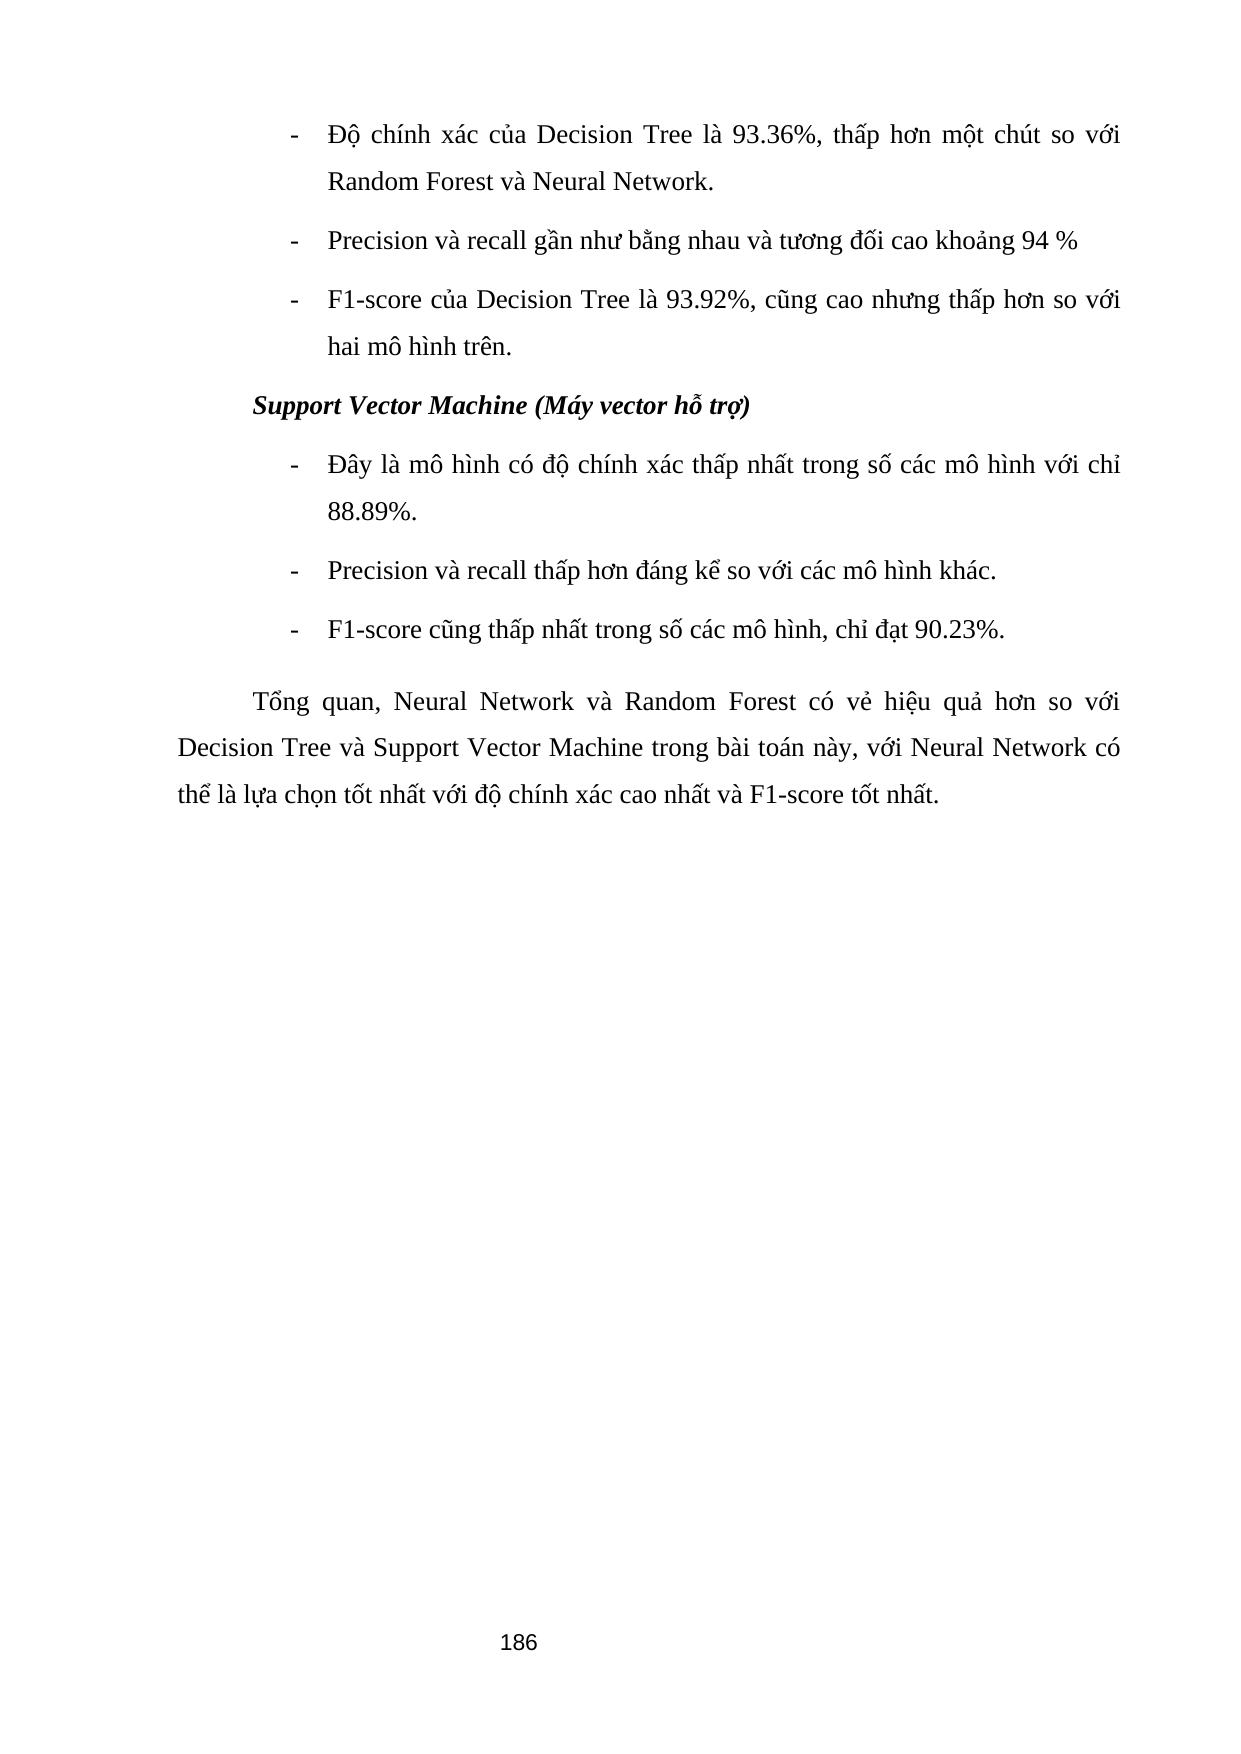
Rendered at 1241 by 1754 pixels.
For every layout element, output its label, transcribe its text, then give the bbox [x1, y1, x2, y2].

list Độ chính xác của Decision Tree là 93.36%, thấp hơn một chút so với Random Forest và Neural Network. [290, 118, 1122, 196]
list Precision và recall thấp hơn đáng kể so với các mô hình khác. [290, 554, 1122, 585]
list Precision và recall gần như bằng nhau và tương đối cao khoảng 94 % [290, 224, 1122, 255]
list Support Vector Machine (Máy vector hỗ trợ) [177, 389, 1122, 420]
text Tổng quan, Neural Network và Random Forest có vẻ hiệu quả hơn so với Decision Tree và Support Vector Machine trong bài toán này, với Neural Network có thể là lựa chọn tốt nhất với độ chính xác cao nhất và F1-score tốt nhất. [177, 685, 1122, 809]
list F1-score cũng thấp nhất trong số các mô hình, chỉ đạt 90.23%. [290, 613, 1122, 644]
list F1-score của Decision Tree là 93.92%, cũng cao nhưng thấp hơn so với hai mô hình trên. [290, 283, 1122, 361]
list Đây là mô hình có độ chính xác thấp nhất trong số các mô hình với chỉ 88.89%. [290, 448, 1122, 526]
